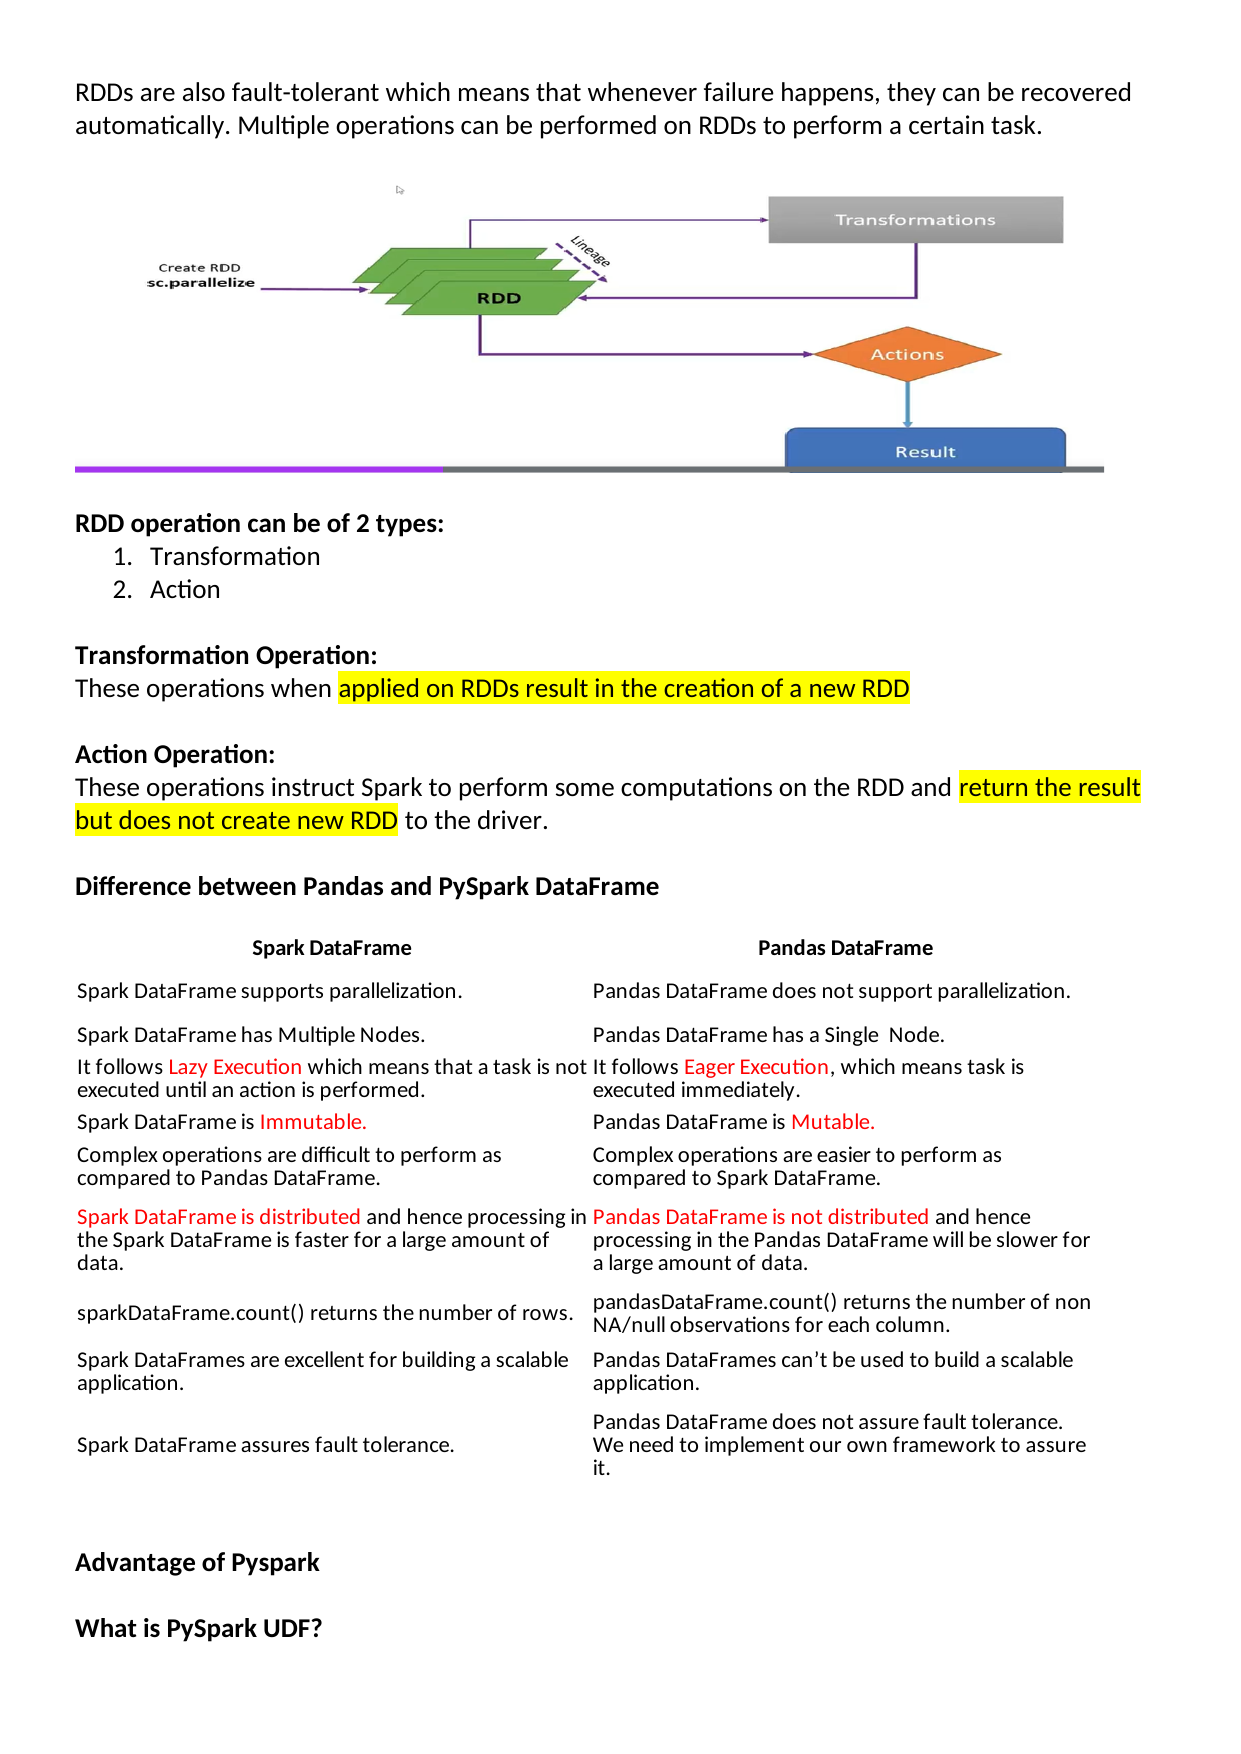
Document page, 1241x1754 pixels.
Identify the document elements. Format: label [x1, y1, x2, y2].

picture [75, 174, 1105, 473]
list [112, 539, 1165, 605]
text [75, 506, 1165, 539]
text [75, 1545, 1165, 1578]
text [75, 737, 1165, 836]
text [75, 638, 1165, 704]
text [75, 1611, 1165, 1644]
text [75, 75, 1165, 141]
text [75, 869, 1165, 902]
